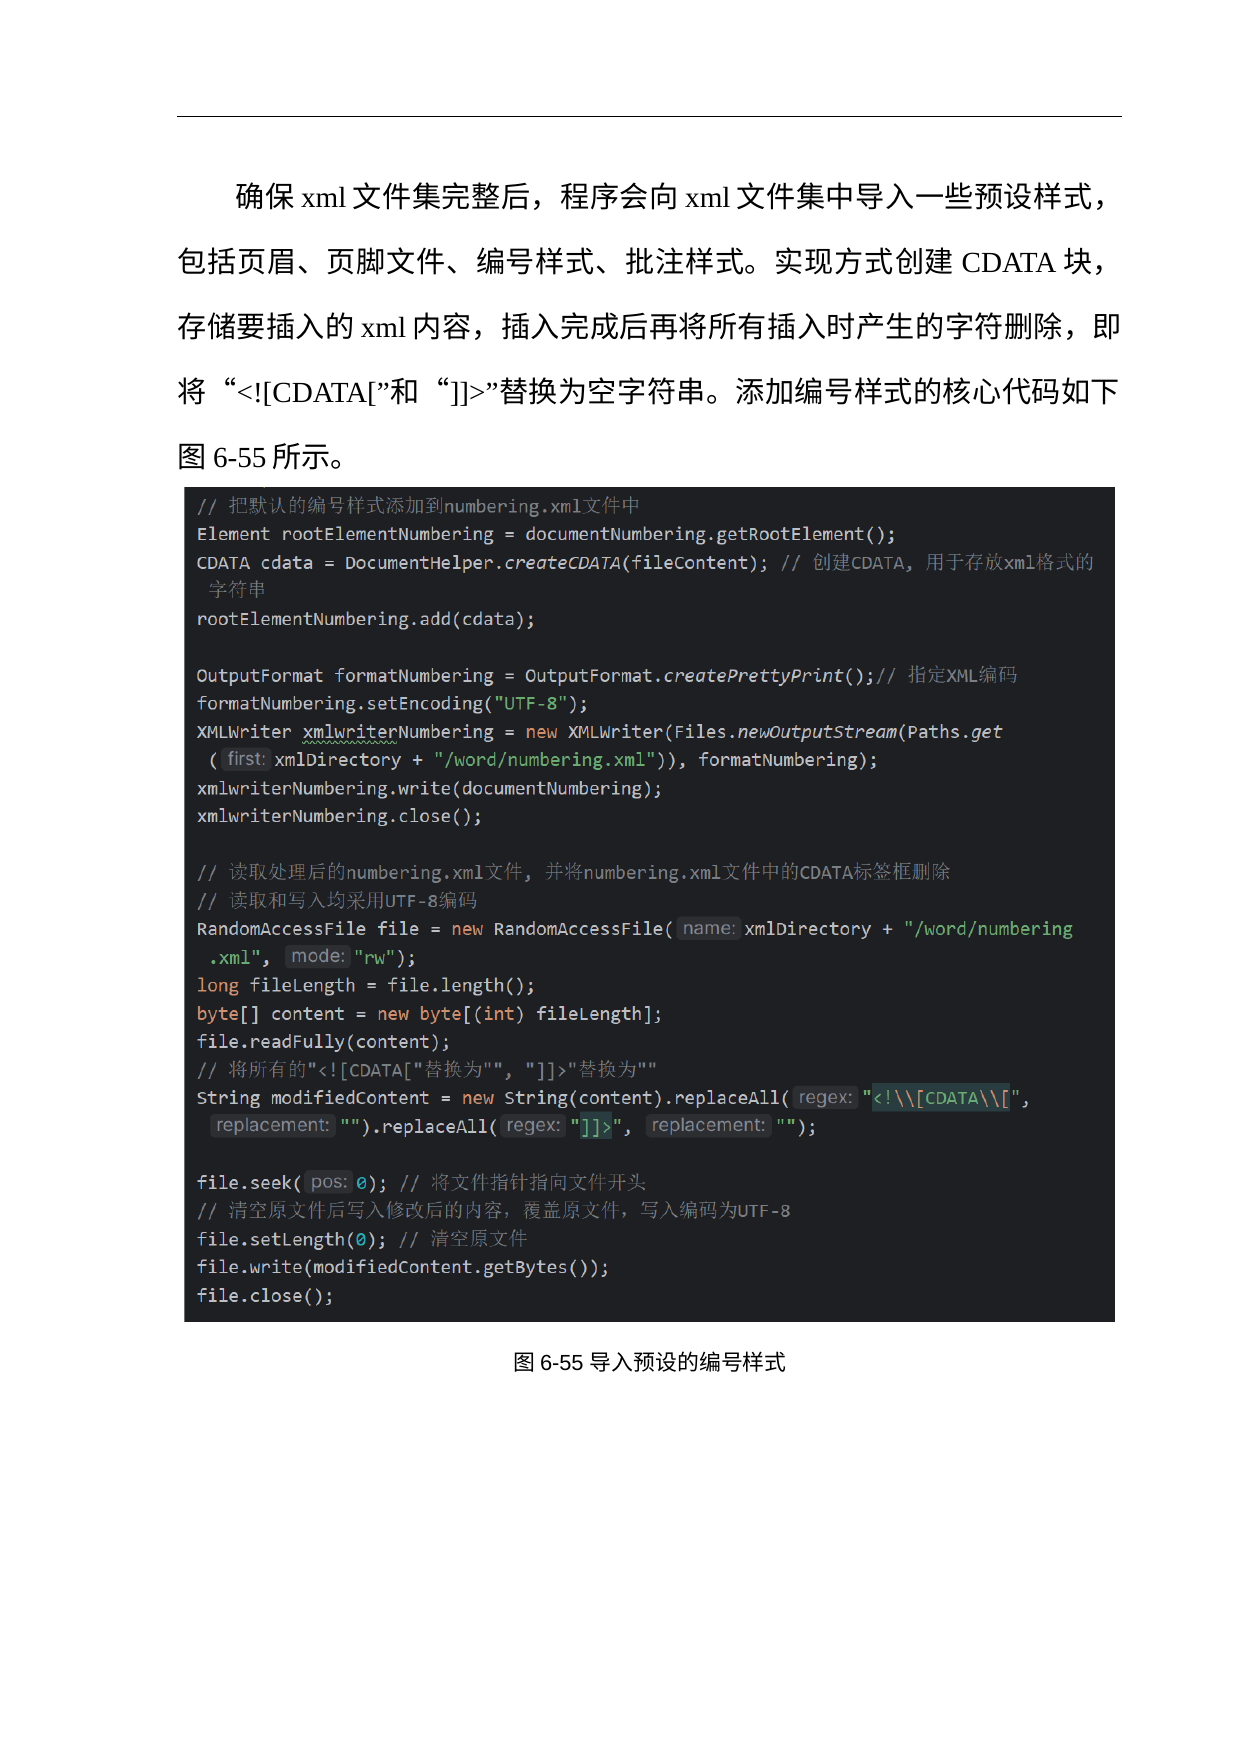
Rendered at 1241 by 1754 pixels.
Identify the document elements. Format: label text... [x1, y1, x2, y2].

picture [184, 487, 1115, 1322]
